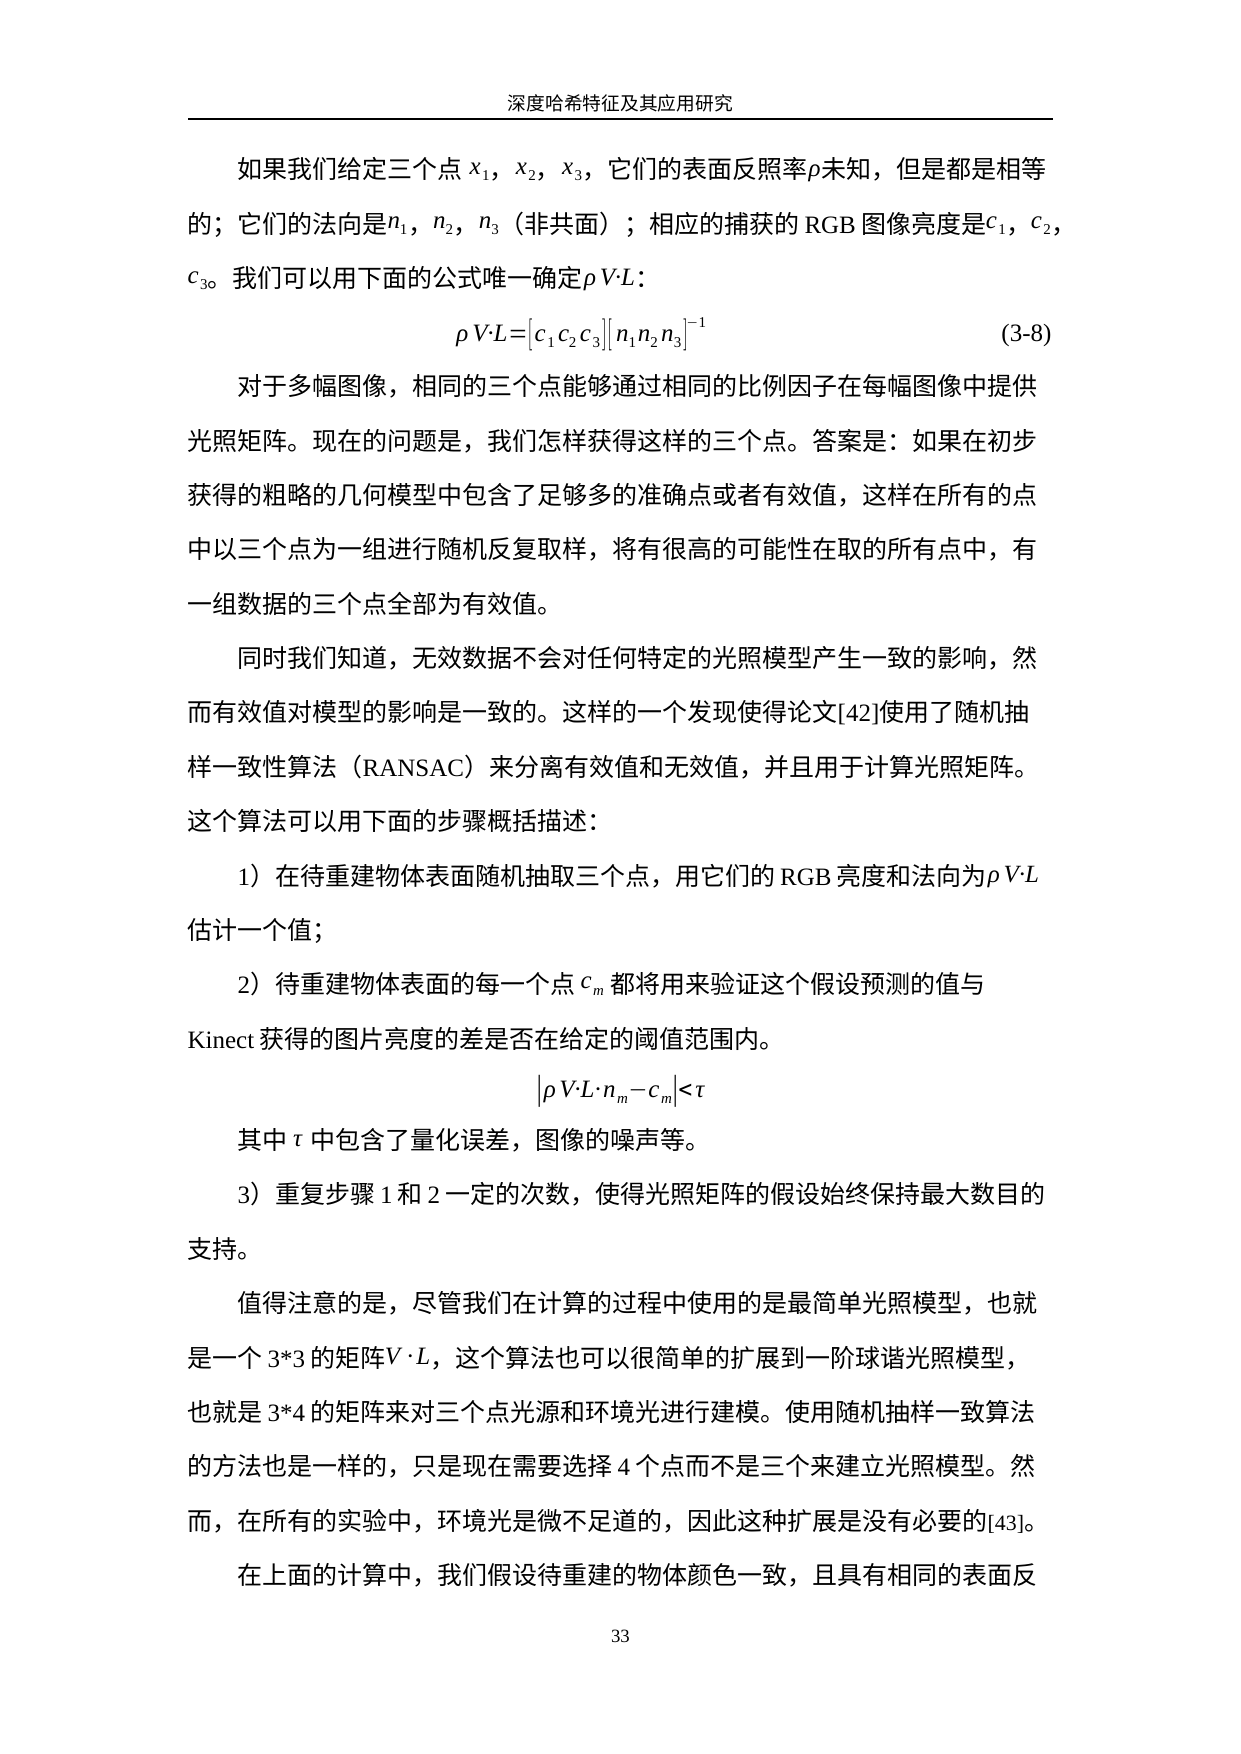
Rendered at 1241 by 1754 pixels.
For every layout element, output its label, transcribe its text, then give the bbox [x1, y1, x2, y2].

text 同时我们知道，无效数据不会对任何特定的光照模型产生一致的影响，然而有效值对模型的影响是一致的。这样的一个发现使得论文[42]使用了随机抽样一致性算法（RANSAC）来分离有效值和无效值，并且用于计算光照矩阵。这个算法可以用下面的步骤概括描述： [187, 638, 1053, 838]
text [187, 1556, 1053, 1592]
text 1）在待重建物体表面随机抽取三个点，用它们的RGB亮度和法向为 估计一个值； [187, 856, 1053, 947]
text (3-8) [187, 313, 1053, 352]
text 值得注意的是，尽管我们在计算的过程中使用的是最简单光照模型，也就是一个3*3的矩阵，这个算法也可以很简单的扩展到一阶球谐光照模型，也就是3*4的矩阵来对三个点光源和环境光进行建模。使用随机抽样一致算法的方法也是一样的，只是现在需要选择4个点而不是三个来建立光照模型。然而，在所有的实验中，环境光是微不足道的，因此这种扩展是没有必要的[43]。 [187, 1284, 1053, 1537]
text 如果我们给定三个点 ，，，它们的表面反照率未知，但是都是相等的；它们的法向是，，（非共面）；相应的捕获的RGB图像亮度是，，。我们可以用下面的公式唯一确定： [187, 150, 1053, 295]
text 其中 中包含了量化误差，图像的噪声等。 [187, 1121, 1053, 1157]
text 2）待重建物体表面的每一个点 都将用来验证这个假设预测的值与Kinect获得的图片亮度的差是否在给定的阈值范围内。 [187, 965, 1053, 1055]
text 3）重复步骤1和2一定的次数，使得光照矩阵的假设始终保持最大数目的支持。 [187, 1175, 1053, 1266]
text 对于多幅图像，相同的三个点能够通过相同的比例因子在每幅图像中提供光照矩阵。现在的问题是，我们怎样获得这样的三个点。答案是：如果在初步获得的粗略的几何模型中包含了足够多的准确点或者有效值，这样在所有的点中以三个点为一组进行随机反复取样，将有很高的可能性在取的所有点中，有一组数据的三个点全部为有效值。 [187, 367, 1053, 620]
